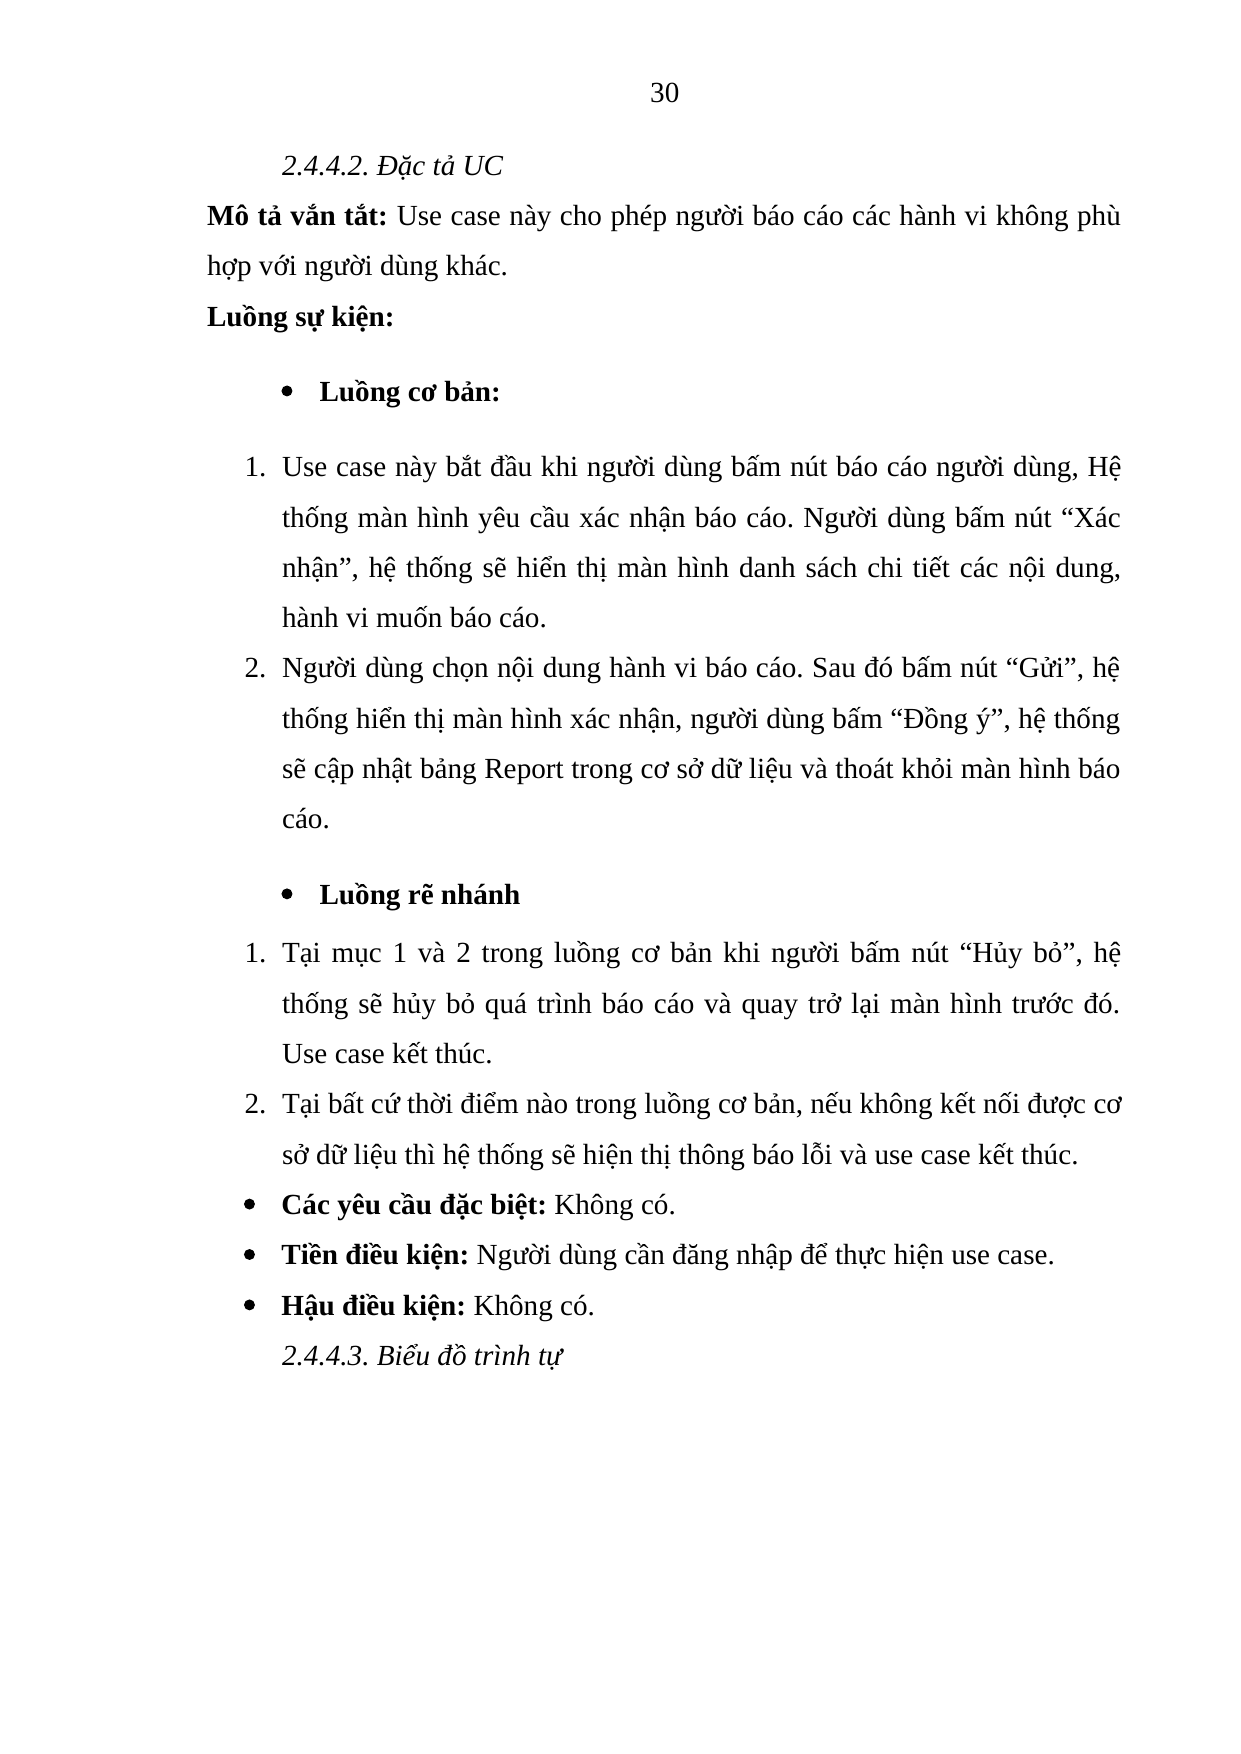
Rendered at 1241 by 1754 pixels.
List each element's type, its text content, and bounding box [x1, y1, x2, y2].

list Tại bất cứ thời điểm nào trong luồng cơ bản, nếu không kết nối được cơ sở dữ liệu thì hệ thống sẽ hiện thị thông báo lỗi và use case kết thúc. [244, 1086, 1122, 1170]
list Hậu điều kiện: Không có. [244, 1288, 1122, 1322]
list Người dùng chọn nội dung hành vi báo cáo. Sau đó bấm nút “Gửi”, hệ thống hiển thị màn hình xác nhận, người dùng bấm “Đồng ý”, hệ thống sẽ cập nhật bảng Report trong cơ sở dữ liệu và thoát khỏi màn hình báo cáo. [244, 651, 1122, 835]
list Tại mục 1 và 2 trong luồng cơ bản khi người bấm nút “Hủy bỏ”, hệ thống sẽ hủy bỏ quá trình báo cáo và quay trở lại màn hình trước đó. Use case kết thúc. [244, 936, 1122, 1070]
text Biểu đồ trình tự [282, 1338, 1122, 1372]
list Các yêu cầu đặc biệt: Không có. [244, 1187, 1122, 1221]
text Đặc tả UC [282, 148, 1122, 181]
text Luồng sự kiện: [207, 299, 1122, 332]
list Use case này bắt đầu khi người dùng bấm nút báo cáo người dùng, Hệ thống màn hình yêu cầu xác nhận báo cáo. Người dùng bấm nút “Xác nhận”, hệ thống sẽ hiển thị màn hình danh sách chi tiết các nội dung, hành vi muốn báo cáo. [244, 449, 1122, 634]
list Luồng rẽ nhánh [282, 877, 1122, 911]
list Luồng cơ bản: [282, 374, 1122, 408]
list Tiền điều kiện: Người dùng cần đăng nhập để thực hiện use case. [244, 1237, 1122, 1271]
text Mô tả vắn tắt: Use case này cho phép người báo cáo các hành vi không phù hợp với người dùng khác. [207, 198, 1122, 282]
